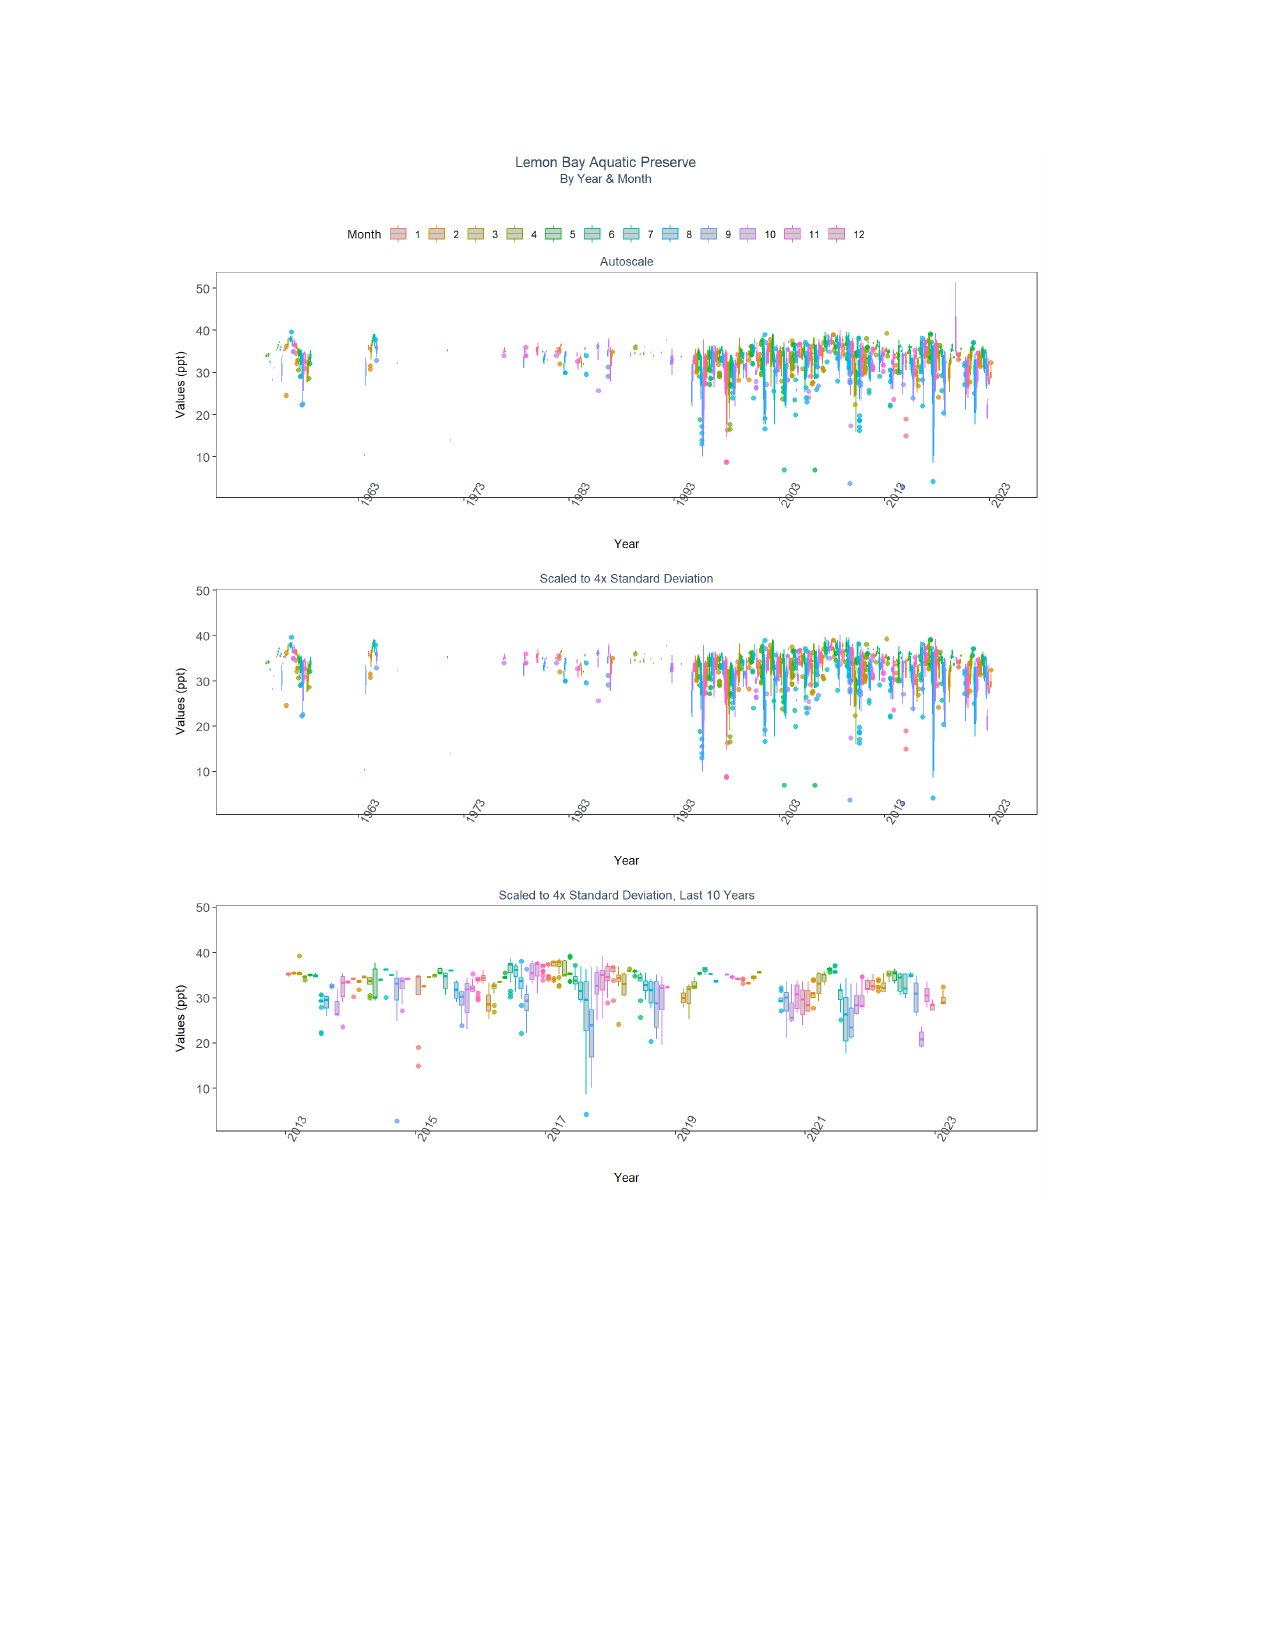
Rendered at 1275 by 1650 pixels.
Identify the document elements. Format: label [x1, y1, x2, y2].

picture [168, 150, 1044, 1200]
